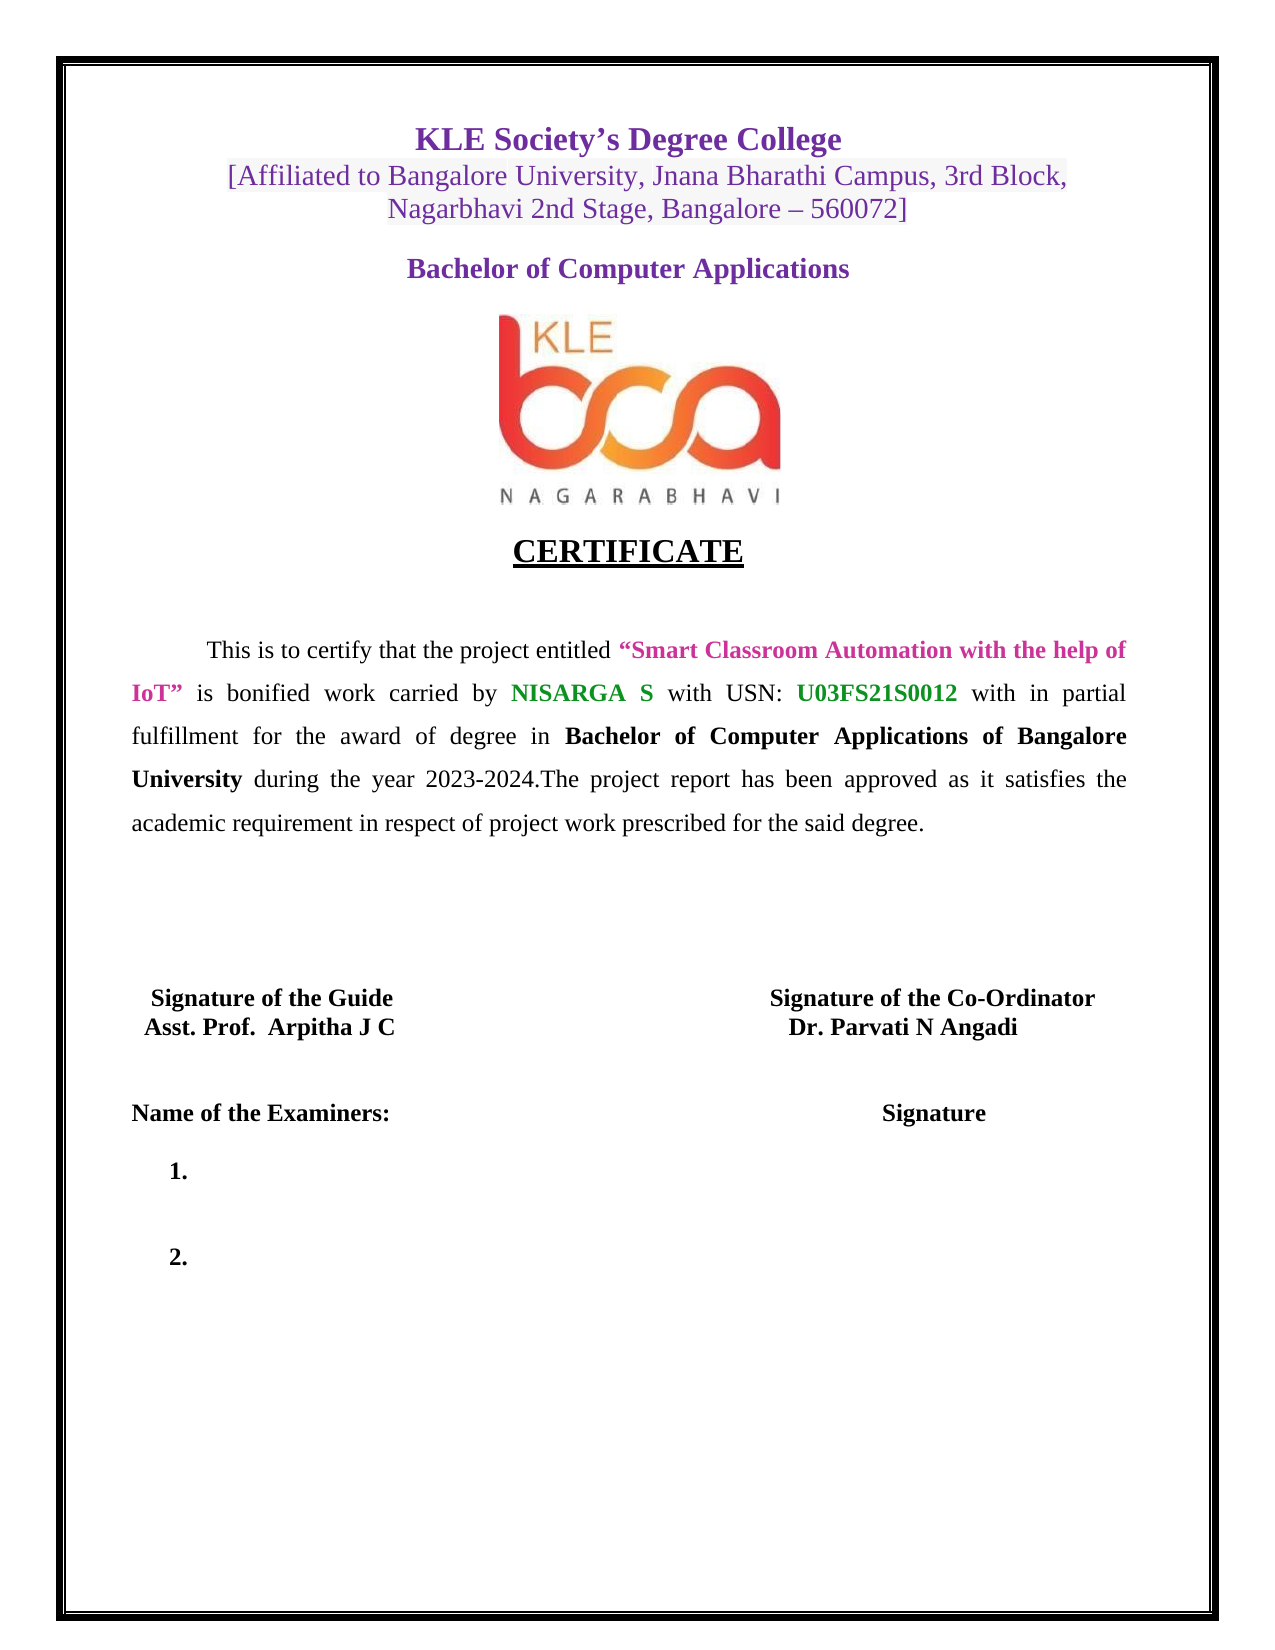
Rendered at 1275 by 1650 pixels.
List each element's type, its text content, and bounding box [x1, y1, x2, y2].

picture [499, 314, 781, 505]
text Signature of the Guide Signature of the Co-Ordinator [151, 983, 1144, 1012]
text [Affiliated to Bangalore University, Jnana Bharathi Campus, 3rd Block, Nagarbhavi 2nd Stage, Bangalore – 560072] [176, 158, 387, 225]
text [Affiliated to Bangalore University, Jnana Bharathi Campus, 3rd Block, Nagarbhavi 2nd Stage, Bangalore – 560072] [907, 158, 1118, 225]
text This is to certify that the project entitled “Smart Classroom Automation with the help of IoT” is bonified work carried by NISARGA S with USN: U03FS21S0012 with in partial fulfillment for the award of degree in Bachelor of Computer Applications of Bangalore University during the year 2023-2024.The project report has been approved as it satisfies the academic requirement in respect of project work prescribed for the said degree. [131, 635, 1127, 836]
subtitle KLE Society’s Degree College [176, 120, 1081, 158]
text Bachelor of Computer Applications [175, 251, 1081, 284]
text Asst. Prof. Arpitha J C Dr. Parvati N Angadi [131, 1012, 1144, 1041]
text 2. [169, 1242, 1144, 1271]
text CERTIFICATE [176, 337, 1081, 569]
text Name of the Examiners: Signature [131, 1098, 1144, 1127]
text 1. [169, 1156, 1144, 1184]
